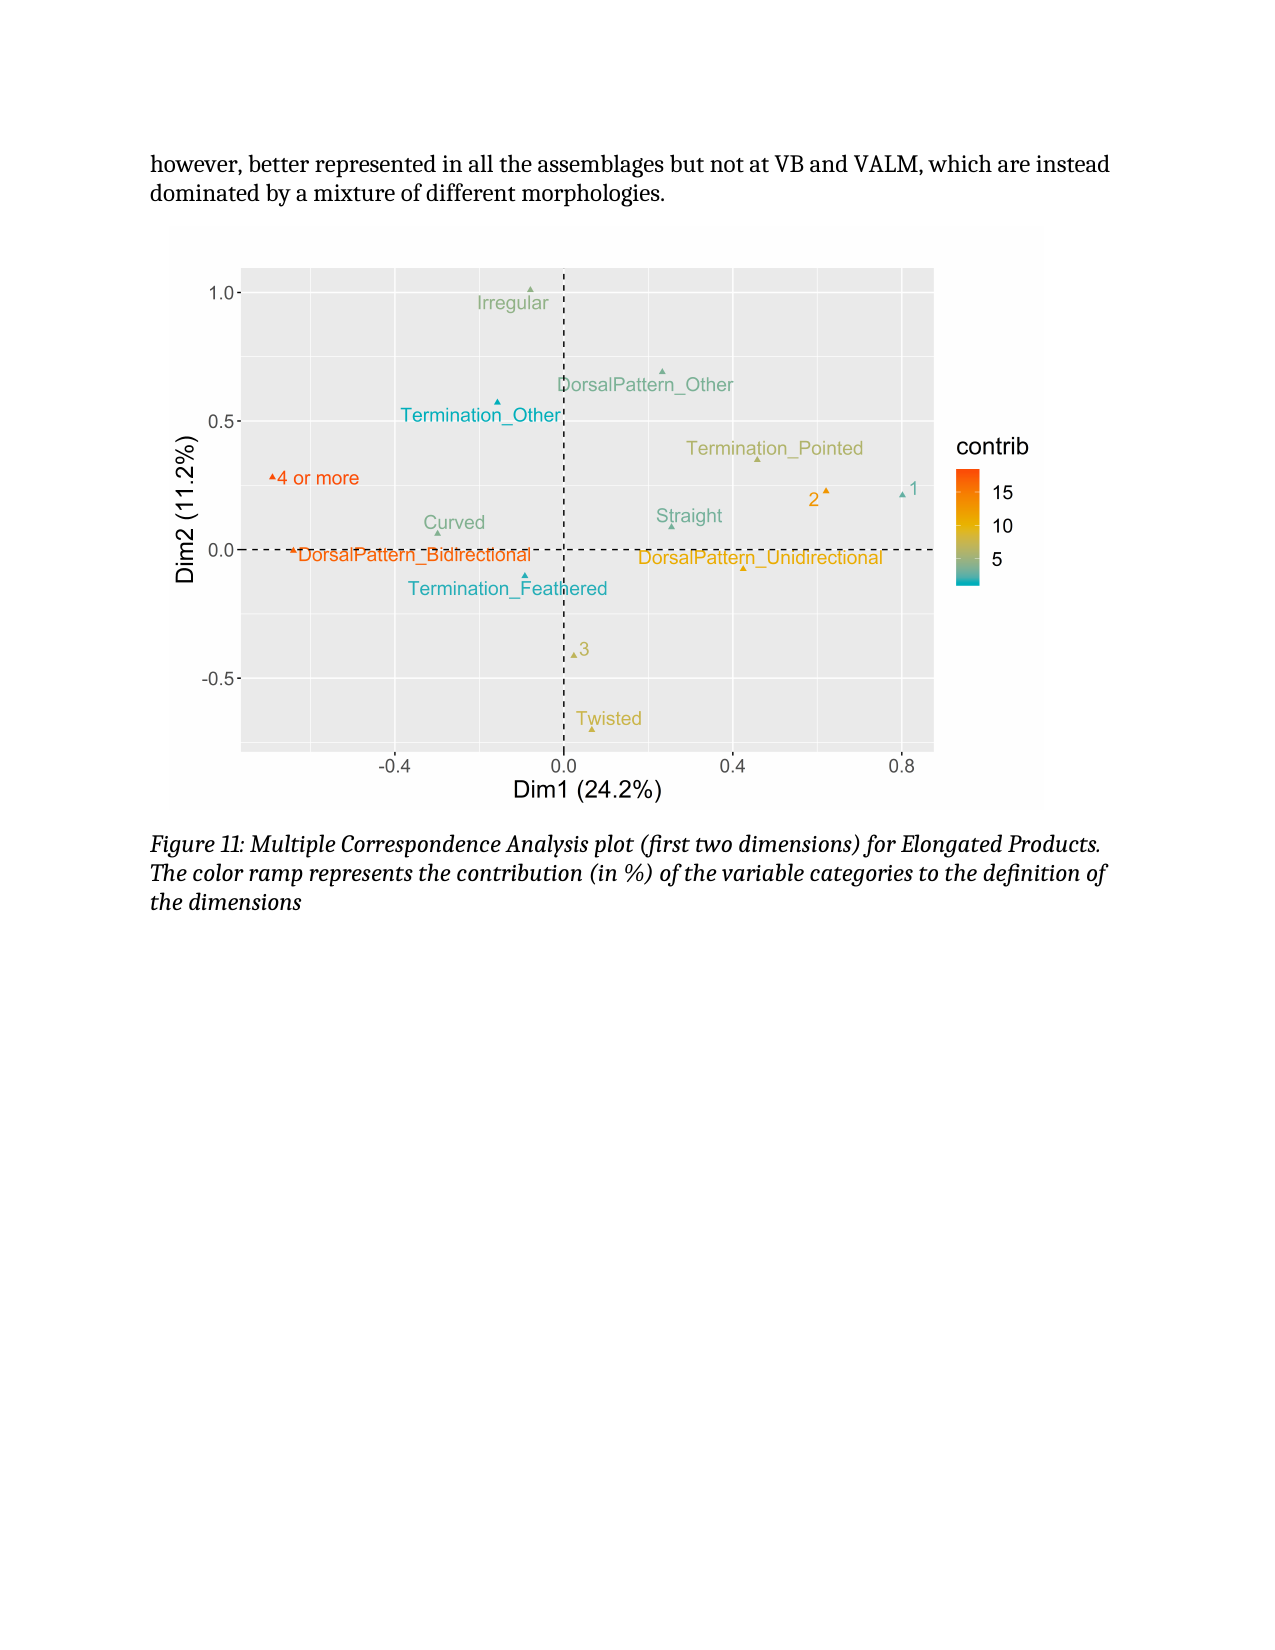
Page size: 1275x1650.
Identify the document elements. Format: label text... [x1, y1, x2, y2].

text Figure 11: Multiple Correspondence Analysis plot (first two dimensions) for Elongated Products. The color ramp represents the contribution (in %) of the variable categories to the definition of the dimensions [150, 830, 1125, 917]
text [150, 150, 1125, 207]
picture [168, 226, 1044, 810]
